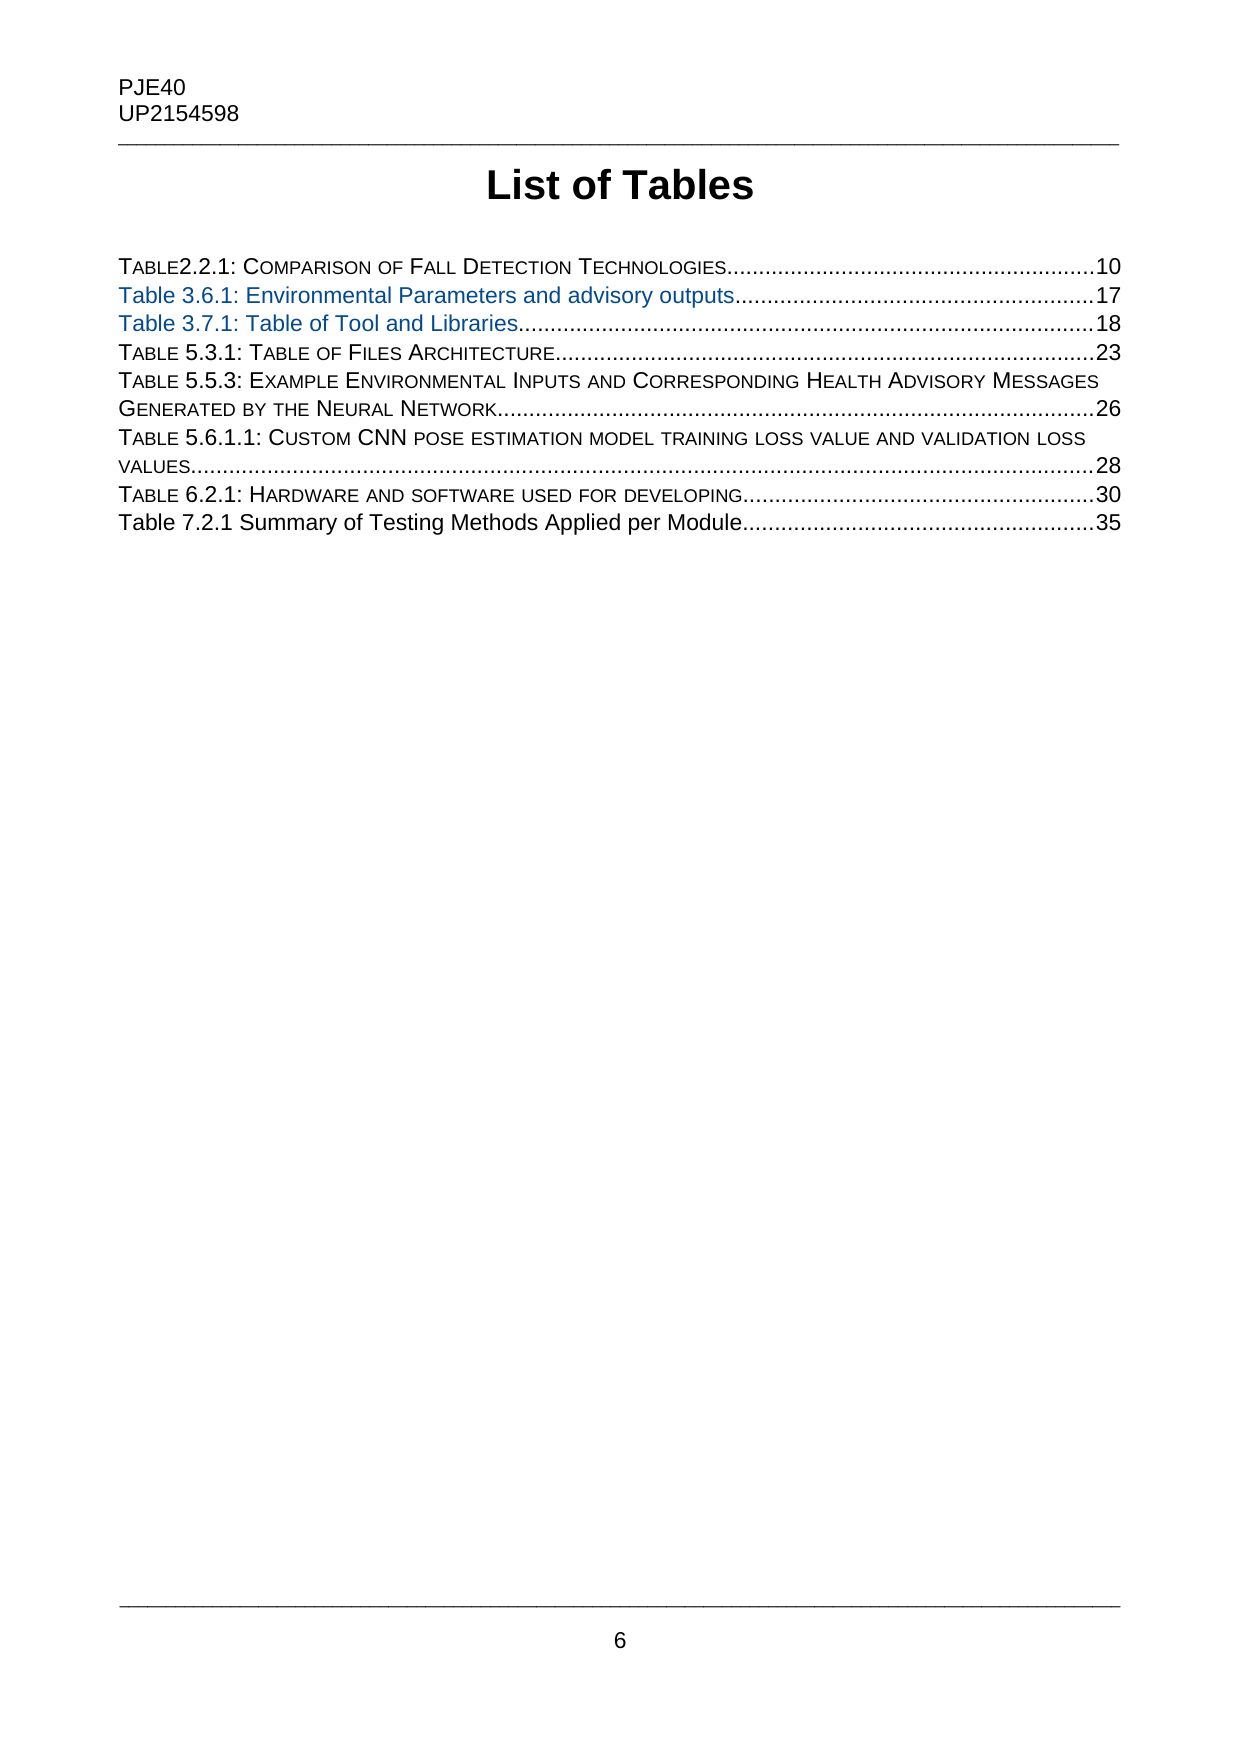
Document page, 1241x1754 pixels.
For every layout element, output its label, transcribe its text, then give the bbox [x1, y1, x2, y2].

subtitle List of Tables [118, 160, 1122, 208]
text Table 5.3.1: Table of Files Architecture 23 [118, 338, 1122, 365]
text Table 5.5.3: Example Environmental Inputs and Corresponding Health Advisory Messages Generated by the Neural Network 26 [118, 367, 1122, 422]
text Table 6.2.1: Hardware and software used for developing 30 [118, 481, 1122, 507]
text Table 7.2.1 Summary of Testing Methods Applied per Module 35 [118, 509, 1122, 536]
text Table 5.6.1.1: Custom CNN pose estimation model training loss value and validation loss values 28 [118, 424, 1122, 479]
text Table 3.7.1: Table of Tool and Libraries 18 [118, 310, 1122, 336]
text Table2.2.1: Comparison of Fall Detection Technologies 10 [118, 253, 1122, 279]
text Table 3.6.1: Environmental Parameters and advisory outputs 17 [118, 282, 1122, 308]
